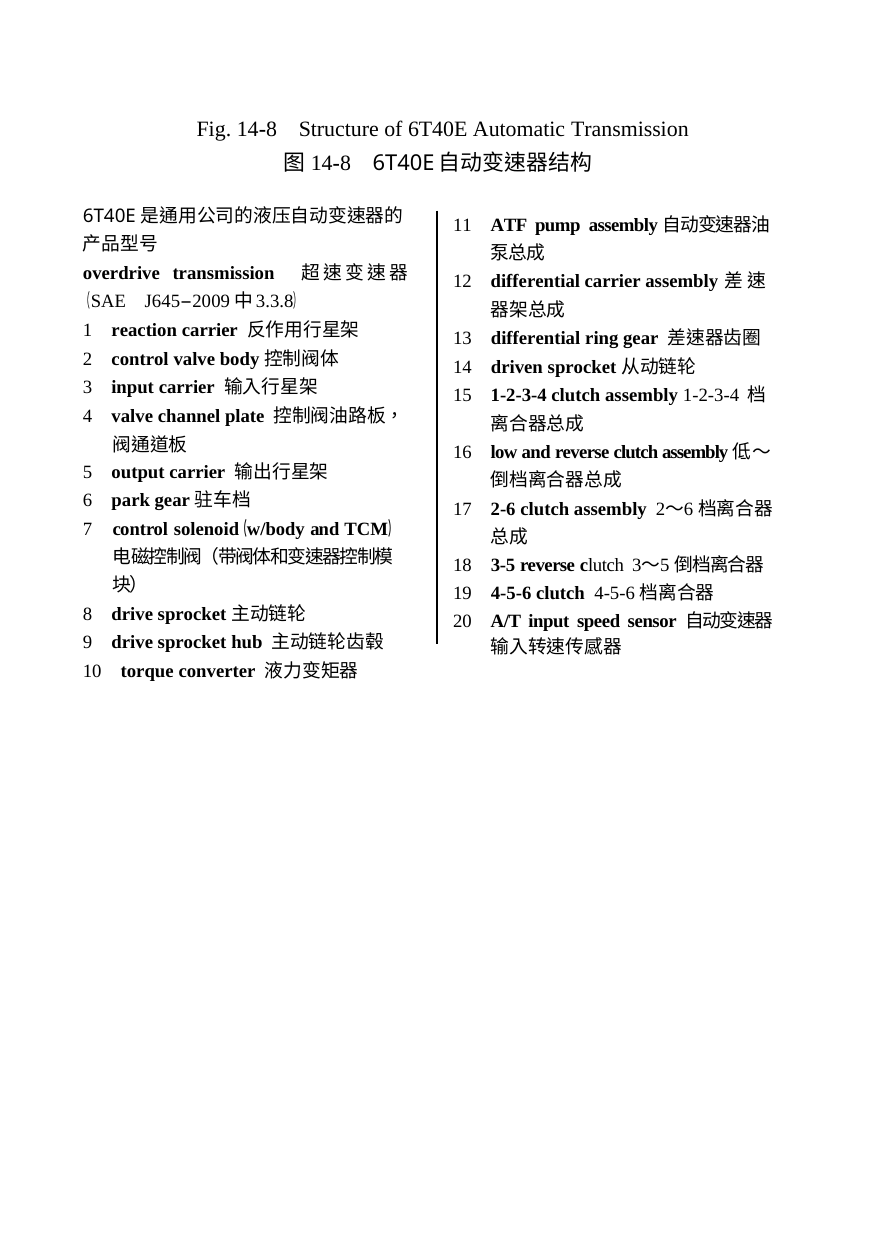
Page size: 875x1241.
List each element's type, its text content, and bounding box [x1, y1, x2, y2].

list 1-2-3-4 clutch assembly 1-2-3-4 档离合器总成 [453, 382, 782, 435]
list control solenoid（w/body and TCM） 电磁控制阀（带阀体和变速器控制模块） [83, 515, 412, 597]
list driven sprocket 从动链轮 [453, 353, 814, 379]
list valve channel plate 控制阀油路板， 阀通道板 [83, 402, 414, 456]
list 2-6 clutch assembly 2～6 档离合器总成 [453, 495, 782, 549]
list control valve body 控制阀体 [83, 345, 419, 371]
list input carrier 输入行星架 [83, 373, 419, 399]
list park gear 驻车档 [83, 486, 419, 512]
list output carrier 输出行星架 [83, 459, 419, 483]
list 3-5 reverse clutch 3～5 倒档离合器 [453, 553, 814, 577]
text overdrive transmission 超速变速器 [83, 259, 419, 285]
list differential ring gear 差速器齿圈 [453, 324, 814, 350]
list A/T input speed sensor 自动变速器输入转速传感器 [453, 607, 782, 659]
list drive sprocket 主动链轮 [83, 600, 419, 626]
list low and reverse clutch assembly 低 ～ 倒档离合器总成 [453, 438, 782, 492]
text （SAE J645-2009 中 3.3.8） [83, 288, 419, 313]
list drive sprocket hub 主动链轮齿毂 [83, 629, 419, 654]
list reaction carrier 反作用行星架 [83, 316, 419, 342]
list 4-5-6 clutch 4-5-6 档离合器 [453, 579, 814, 605]
text 6T40E 是通用公司的液压自动变速器的产品型号 [83, 202, 412, 256]
list torque converter 液力变矩器 [83, 657, 419, 683]
list differential carrier assembly 差 速器架总成 [453, 268, 782, 321]
text 图 14-8 6T40E自动变速器结构 [67, 147, 808, 177]
subtitle Fig. 14-8 Structure of 6T40E Automatic Transmission [71, 116, 814, 141]
list ATF pump assembly 自动变速器油泵总成 [453, 211, 783, 264]
